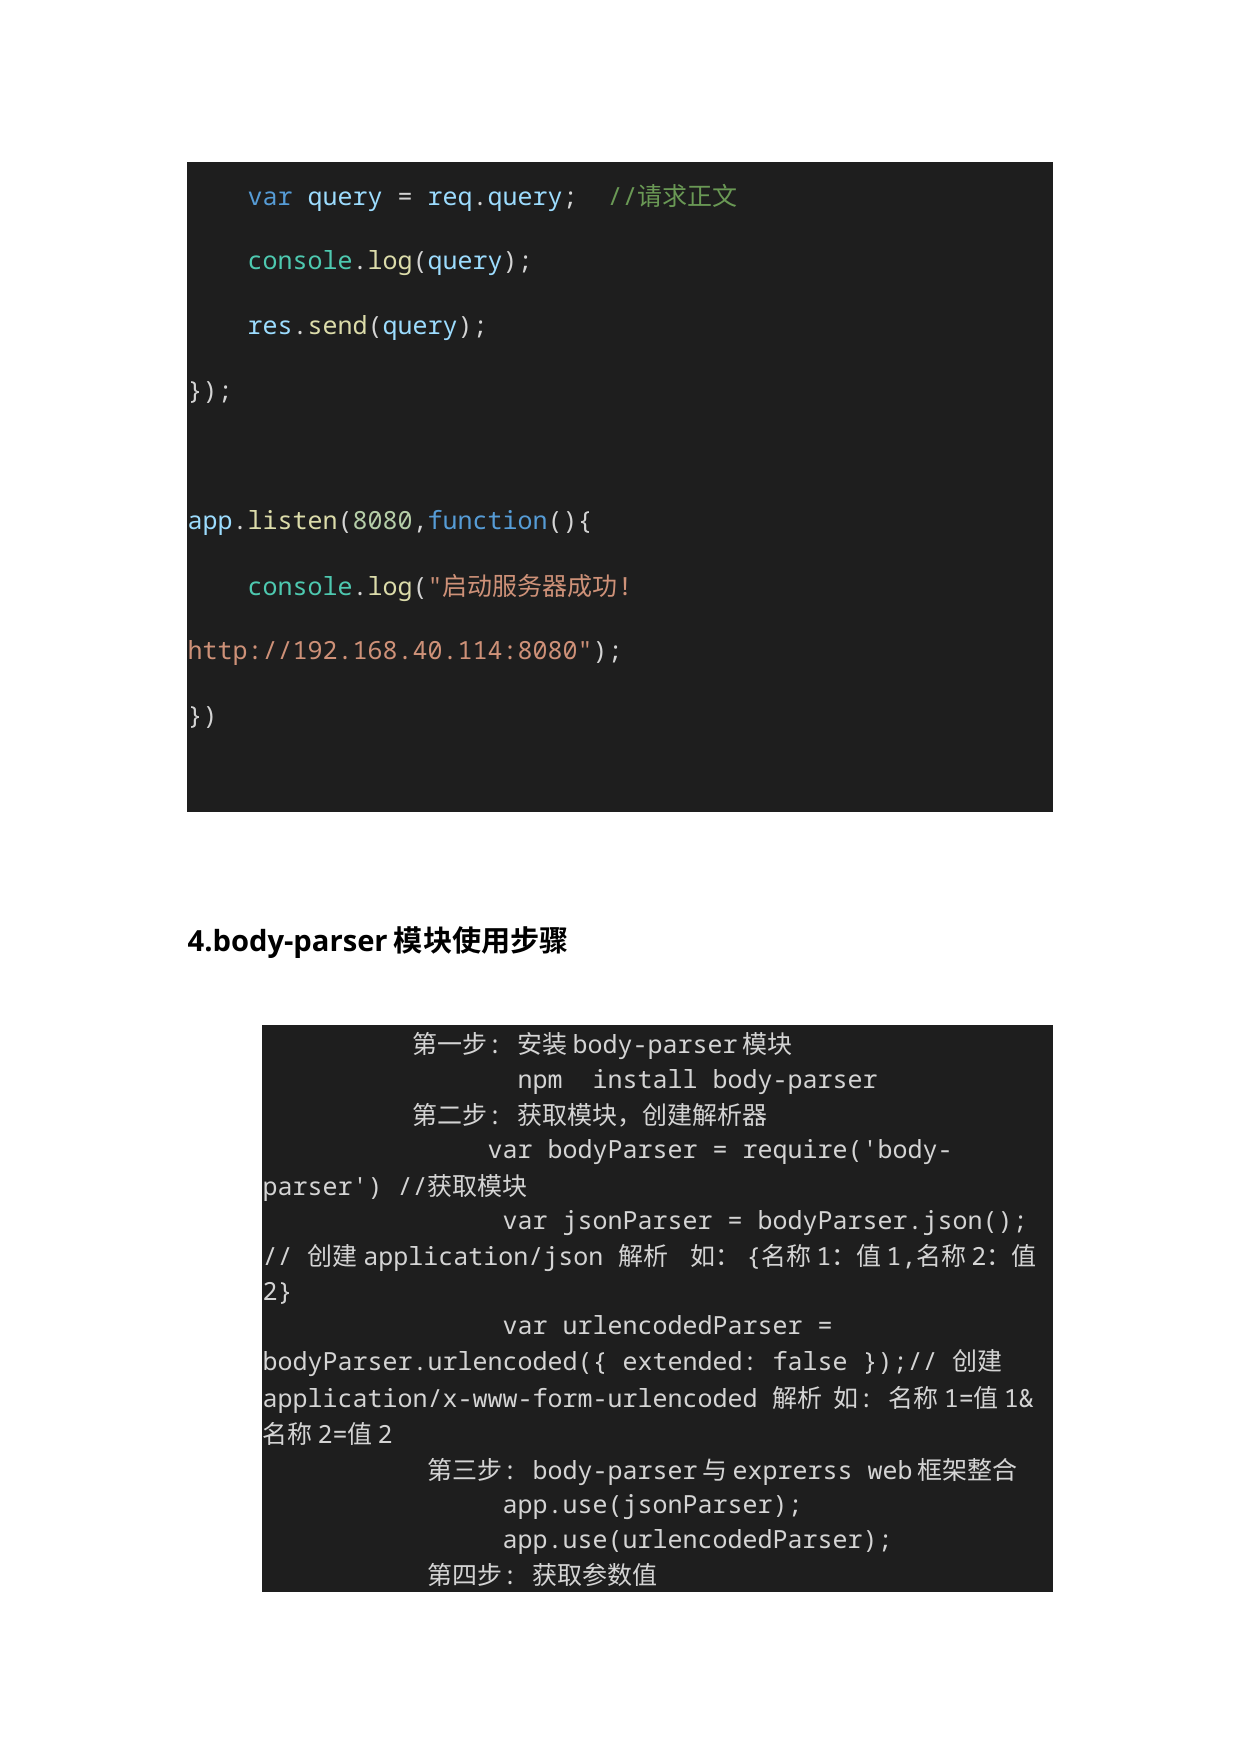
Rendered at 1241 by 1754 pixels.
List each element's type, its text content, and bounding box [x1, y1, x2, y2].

text res.send(query); [187, 292, 1053, 357]
text }); [187, 357, 1053, 422]
text console.log("启动服务器成功! http://192.168.40.114:8080"); [187, 552, 1053, 682]
text var query = req.query; //请求正文 [187, 162, 1053, 227]
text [262, 1025, 1053, 1592]
text }) [187, 682, 1053, 747]
text console.log(query); [187, 227, 1053, 292]
text app.listen(8080,function(){ [187, 487, 1053, 552]
subtitle 4.body-parser模块使用步骤 [187, 906, 1053, 971]
